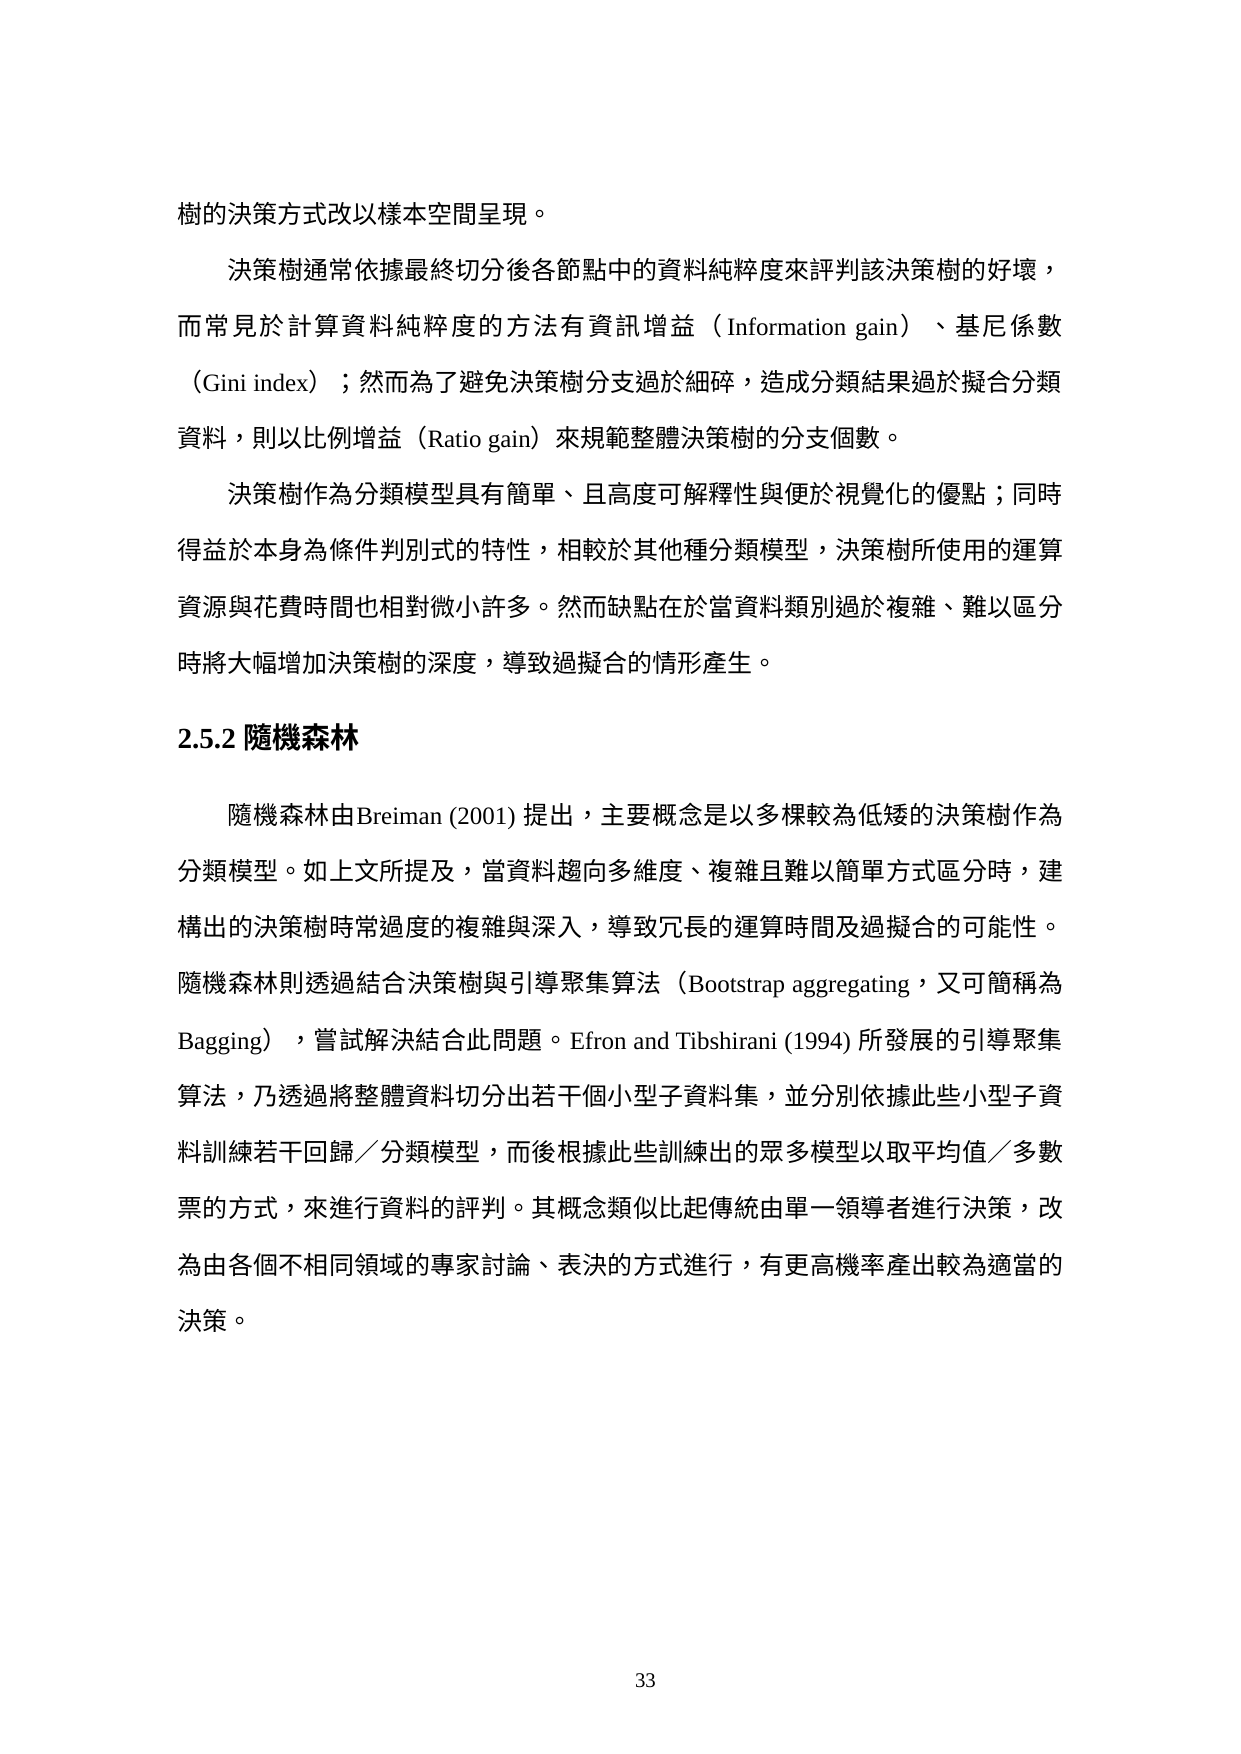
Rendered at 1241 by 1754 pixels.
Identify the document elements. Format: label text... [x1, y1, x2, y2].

subtitle 隨機森林 [177, 698, 1063, 773]
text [177, 194, 1063, 231]
text 決策樹作為分類模型具有簡單、且高度可解釋性與便於視覺化的優點；同時得益於本身為條件判別式的特性，相較於其他種分類模型，決策樹所使用的運算資源與花費時間也相對微小許多。然而缺點在於當資料類別過於複雜、難以區分時將大幅增加決策樹的深度，導致過擬合的情形產生。 [177, 474, 1063, 680]
text 決策樹通常依據最終切分後各節點中的資料純粹度來評判該決策樹的好壞，而常見於計算資料純粹度的方法有資訊增益（Information gain）、基尼係數（Gini index）；然而為了避免決策樹分支過於細碎，造成分類結果過於擬合分類資料，則以比例增益（Ratio gain）來規範整體決策樹的分支個數。 [177, 249, 1063, 456]
text 隨機森林由Breiman (2001) 提出，主要概念是以多棵較為低矮的決策樹作為分類模型。如上文所提及，當資料趨向多維度、複雜且難以簡單方式區分時，建構出的決策樹時常過度的複雜與深入，導致冗長的運算時間及過擬合的可能性。隨機森林則透過結合決策樹與引導聚集算法（Bootstrap aggregating，又可簡稱為Bagging），嘗試解決結合此問題。Efron and Tibshirani (1994) 所發展的引導聚集算法，乃透過將整體資料切分出若干個小型子資料集，並分別依據此些小型子資料訓練若干回歸／分類模型，而後根據此些訓練出的眾多模型以取平均值／多數票的方式，來進行資料的評判。其概念類似比起傳統由單一領導者進行決策，改為由各個不相同領域的專家討論、表決的方式進行，有更高機率產出較為適當的決策。 [177, 794, 1063, 1338]
